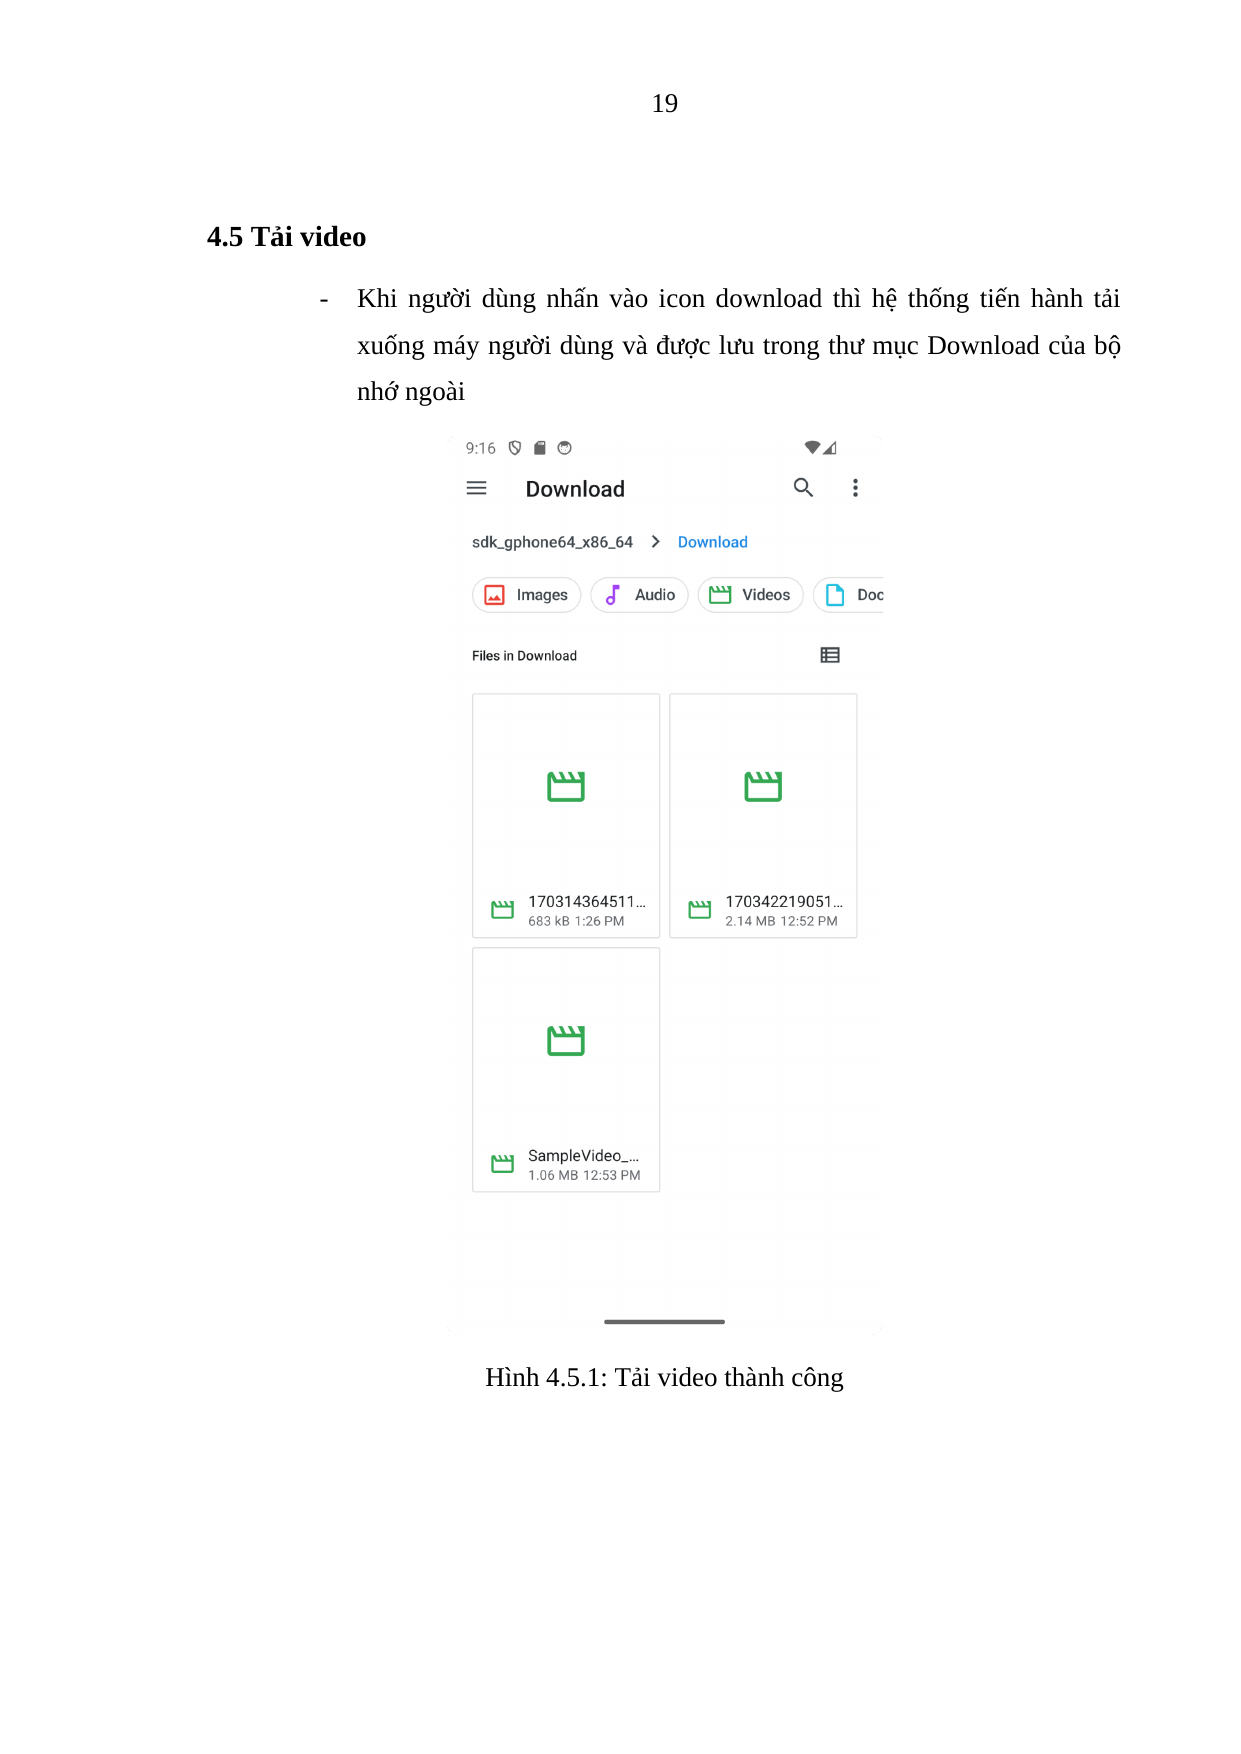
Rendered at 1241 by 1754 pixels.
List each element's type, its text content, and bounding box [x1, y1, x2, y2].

subtitle Tải video [207, 219, 1122, 253]
picture [445, 434, 884, 1335]
text Hình 4.5.1: Tải video thành công [207, 1361, 1122, 1393]
list Khi người dùng nhấn vào icon download thì hệ thống tiến hành tải xuống máy người dùng và được lưu trong thư mục Download của bộ nhớ ngoài [319, 282, 1122, 407]
